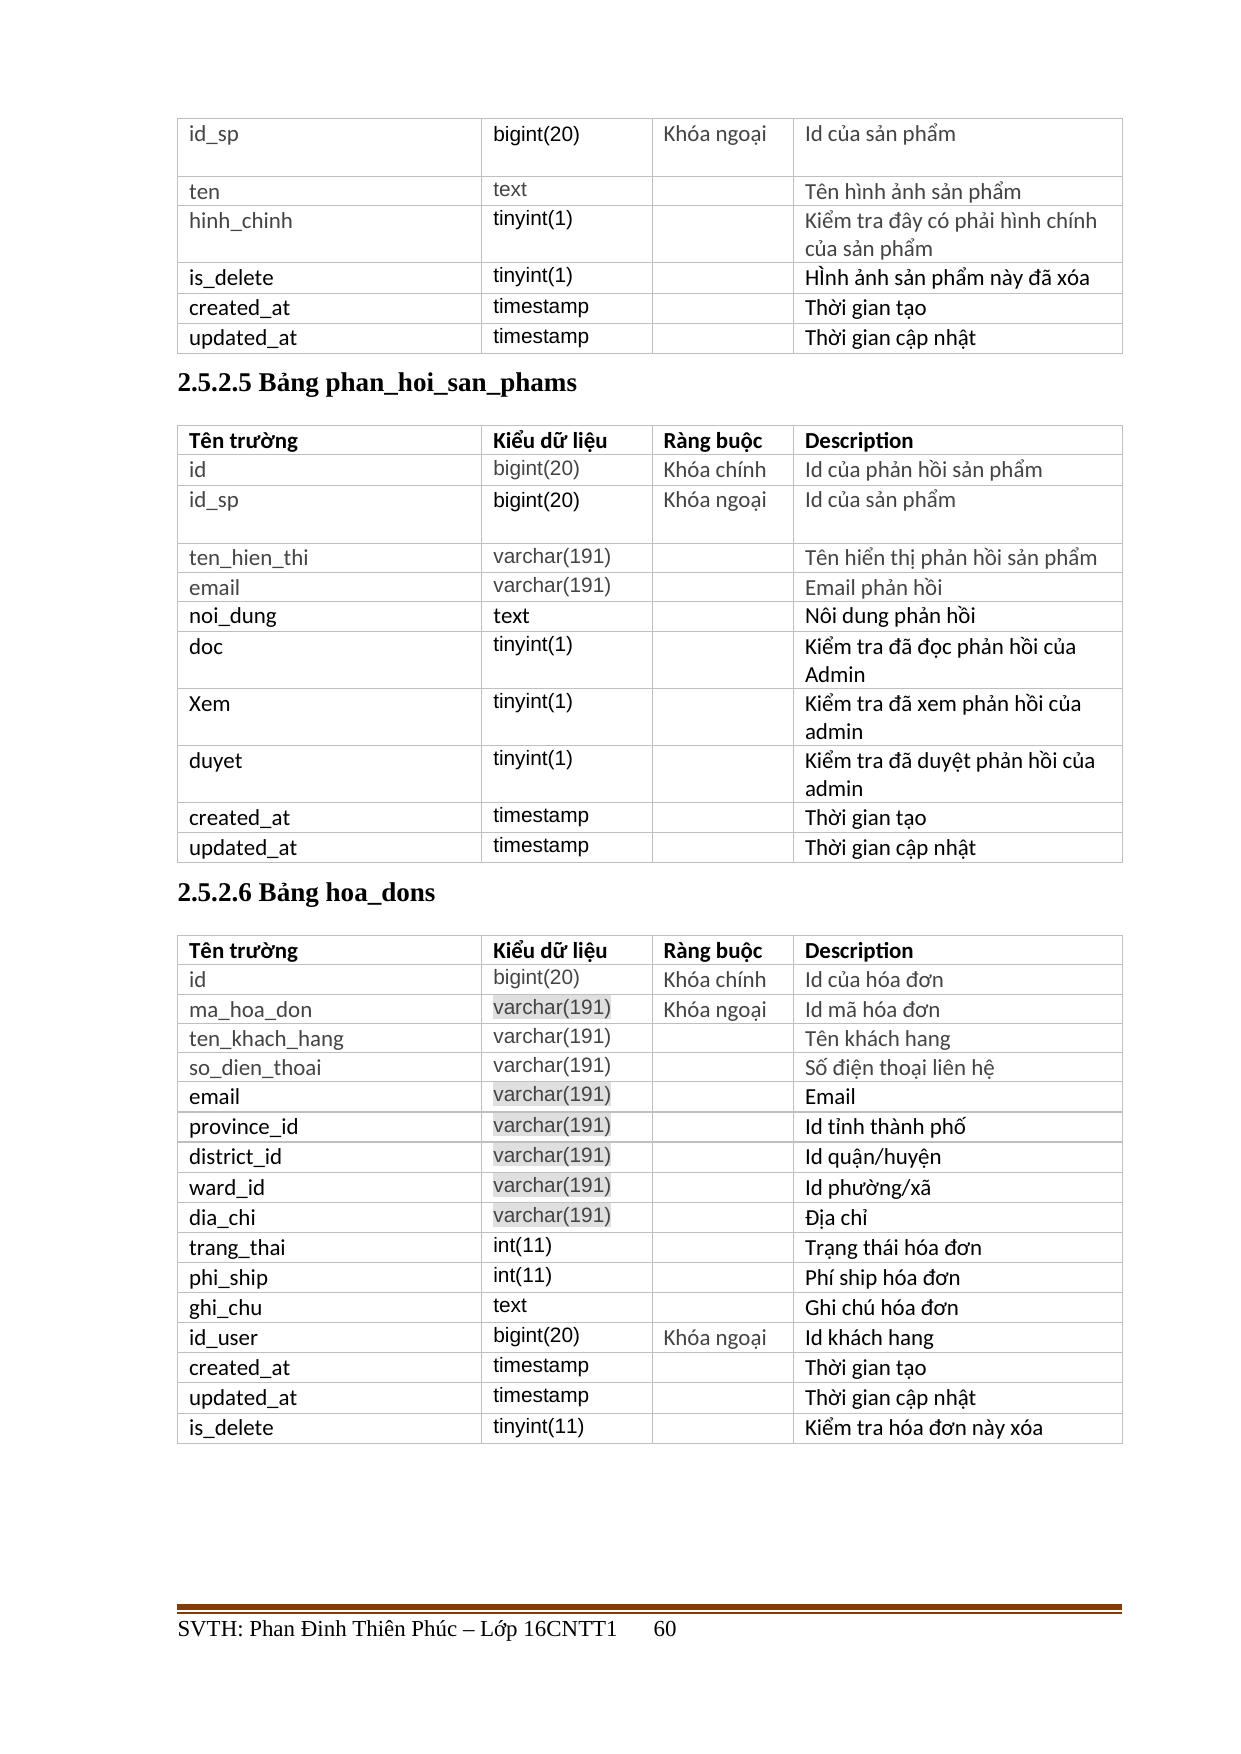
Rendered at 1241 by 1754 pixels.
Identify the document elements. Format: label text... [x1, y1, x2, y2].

table_cell ten_hien_thi [178, 544, 481, 572]
table_cell tinyint(1) [482, 746, 652, 802]
table_cell Kiểm tra đã đọc phản hồi của Admin [794, 632, 1122, 688]
table_cell [653, 324, 793, 353]
table_header Tên trường [178, 426, 481, 454]
table_cell Số điện thoại liên hệ [794, 1053, 1122, 1081]
table_header Kiểu dữ liệu [482, 936, 652, 964]
table_header Description [794, 426, 1122, 454]
table_cell varchar(191) [482, 573, 652, 601]
table_cell Khóa ngoại [653, 1323, 793, 1352]
table_cell phi_ship [178, 1263, 481, 1292]
table_cell trang_thai [178, 1233, 481, 1262]
table_cell created_at [178, 803, 481, 832]
table_cell is_delete [178, 263, 481, 292]
list 2.5.2.5 Bảng phan_hoi_san_phams [177, 366, 1122, 397]
table_cell updated_at [178, 833, 481, 862]
table_cell varchar(191) [482, 1082, 652, 1111]
table_cell timestamp [482, 833, 652, 862]
table_cell Trạng thái hóa đơn [794, 1233, 1122, 1262]
table_cell [653, 1024, 793, 1052]
table_cell province_id [178, 1113, 481, 1141]
table_cell Tên hiển thị phản hồi sản phẩm [794, 544, 1122, 572]
table_cell varchar(191) [482, 1143, 652, 1172]
table_cell Ghi chú hóa đơn [794, 1293, 1122, 1322]
table_cell Id khách hang [794, 1323, 1122, 1352]
table_cell Id quận/huyện [794, 1143, 1122, 1172]
table_cell [653, 632, 793, 688]
table_cell [653, 1353, 793, 1382]
table_cell [653, 1082, 793, 1111]
table_cell tinyint(1) [482, 632, 652, 688]
table_cell email [178, 1082, 481, 1111]
table_cell [653, 1383, 793, 1412]
table_cell Id của sản phẩm [794, 119, 1122, 176]
table_cell bigint(20) [482, 965, 652, 994]
table_cell Email [794, 1082, 1122, 1111]
table_cell Id của phản hồi sản phẩm [794, 455, 1122, 484]
table_cell timestamp [482, 1383, 652, 1412]
table_cell Địa chỉ [794, 1203, 1122, 1232]
table_cell Xem [178, 689, 481, 745]
table_cell [653, 1263, 793, 1292]
table_cell email [178, 573, 481, 601]
table_cell [653, 1293, 793, 1322]
table_cell Nôi dung phản hồi [794, 602, 1122, 631]
table_cell Kiểm tra hóa đơn này xóa [794, 1414, 1122, 1442]
table_cell id_sp [178, 119, 481, 176]
table_cell bigint(20) [482, 486, 652, 542]
table_cell Kiểm tra đã duyệt phản hồi của admin [794, 746, 1122, 802]
table_cell [653, 803, 793, 832]
table_cell bigint(20) [482, 1323, 652, 1352]
table_cell [653, 1053, 793, 1081]
table_cell updated_at [178, 1383, 481, 1412]
table_cell hinh_chinh [178, 206, 481, 262]
table_cell Kiểm tra đã xem phản hồi của admin [794, 689, 1122, 745]
table_cell [653, 1143, 793, 1172]
table_cell bigint(20) [482, 119, 652, 176]
table_cell tinyint(1) [482, 206, 652, 262]
table_cell tinyint(1) [482, 689, 652, 745]
table_cell Id của hóa đơn [794, 965, 1122, 994]
table_cell Thời gian cập nhật [794, 324, 1122, 353]
table_cell [653, 544, 793, 572]
table_cell int(11) [482, 1233, 652, 1262]
table_cell varchar(191) [482, 1203, 652, 1232]
table_cell Thời gian tạo [794, 294, 1122, 322]
table_cell Tên khách hang [794, 1024, 1122, 1052]
table_cell Email phản hồi [794, 573, 1122, 601]
table_cell id_user [178, 1323, 481, 1352]
table_cell Tên hình ảnh sản phẩm [794, 177, 1122, 205]
table_cell [653, 1233, 793, 1262]
table_cell Thời gian tạo [794, 1353, 1122, 1382]
table_cell Id mã hóa đơn [794, 995, 1122, 1023]
table_cell tinyint(11) [482, 1414, 652, 1442]
table_cell ghi_chu [178, 1293, 481, 1322]
table_cell Khóa chính [653, 455, 793, 484]
table_cell text [482, 602, 652, 631]
table_cell Id tỉnh thành phố [794, 1113, 1122, 1141]
table_cell varchar(191) [482, 1173, 652, 1202]
table_cell [653, 1113, 793, 1141]
table_cell varchar(191) [482, 1024, 652, 1052]
table_cell Thời gian cập nhật [794, 1383, 1122, 1412]
table_cell so_dien_thoai [178, 1053, 481, 1081]
table_cell Kiểm tra đây có phải hình chính của sản phẩm [794, 206, 1122, 262]
table_cell [653, 263, 793, 292]
table_cell created_at [178, 294, 481, 322]
table_cell [653, 294, 793, 322]
table_cell [653, 573, 793, 601]
table_cell tinyint(1) [482, 263, 652, 292]
table_header Tên trường [178, 936, 481, 964]
table_cell timestamp [482, 324, 652, 353]
table_cell doc [178, 632, 481, 688]
table_cell ten [178, 177, 481, 205]
table_cell timestamp [482, 294, 652, 322]
table_cell timestamp [482, 1353, 652, 1382]
table_cell [653, 177, 793, 205]
table_cell Khóa ngoại [653, 119, 793, 176]
table_cell [653, 602, 793, 631]
table_cell Phí ship hóa đơn [794, 1263, 1122, 1292]
table_cell Thời gian tạo [794, 803, 1122, 832]
table_cell Khóa ngoại [653, 995, 793, 1023]
table_cell timestamp [482, 803, 652, 832]
table_cell noi_dung [178, 602, 481, 631]
table_cell id [178, 965, 481, 994]
table_cell Khóa chính [653, 965, 793, 994]
table_cell [653, 746, 793, 802]
table_cell varchar(191) [482, 1053, 652, 1081]
table_cell duyet [178, 746, 481, 802]
table_cell [653, 206, 793, 262]
table_header Ràng buộc [653, 426, 793, 454]
table_header Kiểu dữ liệu [482, 426, 652, 454]
table_cell [653, 689, 793, 745]
table_cell text [482, 177, 652, 205]
table_cell HÌnh ảnh sản phẩm này đã xóa [794, 263, 1122, 292]
table_cell id [178, 455, 481, 484]
list 2.5.2.6 Bảng hoa_dons [177, 876, 1122, 907]
table_cell Id của sản phẩm [794, 486, 1122, 542]
table_cell Thời gian cập nhật [794, 833, 1122, 862]
table_cell [653, 833, 793, 862]
table_cell text [482, 1293, 652, 1322]
table_cell varchar(191) [482, 995, 652, 1023]
table_header Description [794, 936, 1122, 964]
table_cell Id phường/xã [794, 1173, 1122, 1202]
table_cell district_id [178, 1143, 481, 1172]
table_cell bigint(20) [482, 455, 652, 484]
table_cell ma_hoa_don [178, 995, 481, 1023]
table_cell ten_khach_hang [178, 1024, 481, 1052]
table_cell is_delete [178, 1414, 481, 1442]
table_cell [653, 1203, 793, 1232]
table_cell [653, 1173, 793, 1202]
table_cell varchar(191) [482, 544, 652, 572]
table_cell updated_at [178, 324, 481, 353]
table_cell Khóa ngoại [653, 486, 793, 542]
table_cell ward_id [178, 1173, 481, 1202]
table_cell [653, 1414, 793, 1442]
table_cell created_at [178, 1353, 481, 1382]
table_cell dia_chi [178, 1203, 481, 1232]
table_cell id_sp [178, 486, 481, 542]
table_header Ràng buộc [653, 936, 793, 964]
table_cell int(11) [482, 1263, 652, 1292]
table_cell varchar(191) [482, 1113, 652, 1141]
